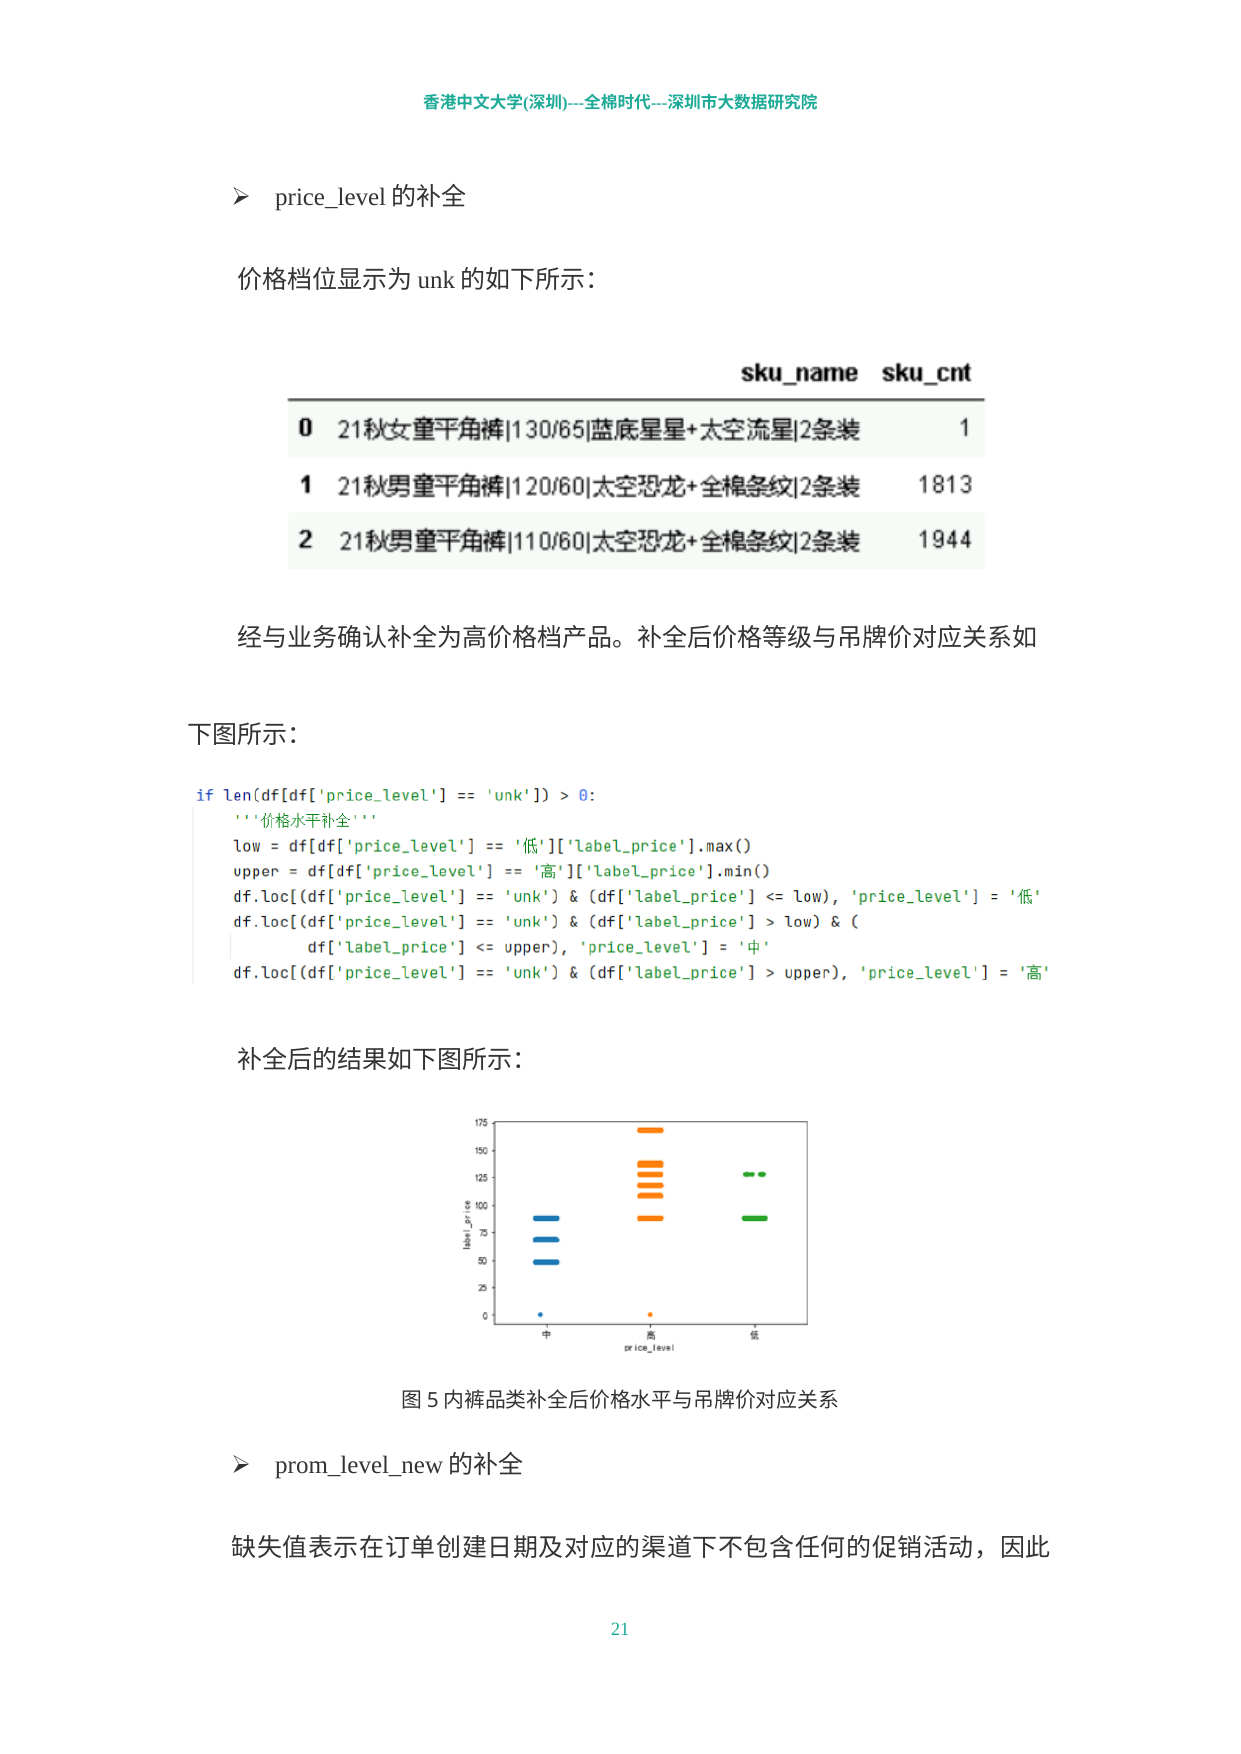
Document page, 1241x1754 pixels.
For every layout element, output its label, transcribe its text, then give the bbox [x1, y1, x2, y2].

picture [280, 328, 1010, 579]
text 补全后的结果如下图所示： [187, 1025, 1053, 1090]
list prom_level_new的补全 [231, 1430, 1053, 1495]
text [187, 1513, 1053, 1578]
list price_level的补全 [231, 162, 1053, 227]
text 经与业务确认补全为高价格档产品。补全后价格等级与吊牌价对应关系如下图所示： [187, 603, 1053, 765]
picture [188, 783, 1052, 997]
text 图 5 内裤品类补全后价格水平与吊牌价对应关系 [187, 1383, 1053, 1415]
text 价格档位显示为unk的如下所示： [187, 245, 1053, 310]
picture [443, 1108, 847, 1360]
